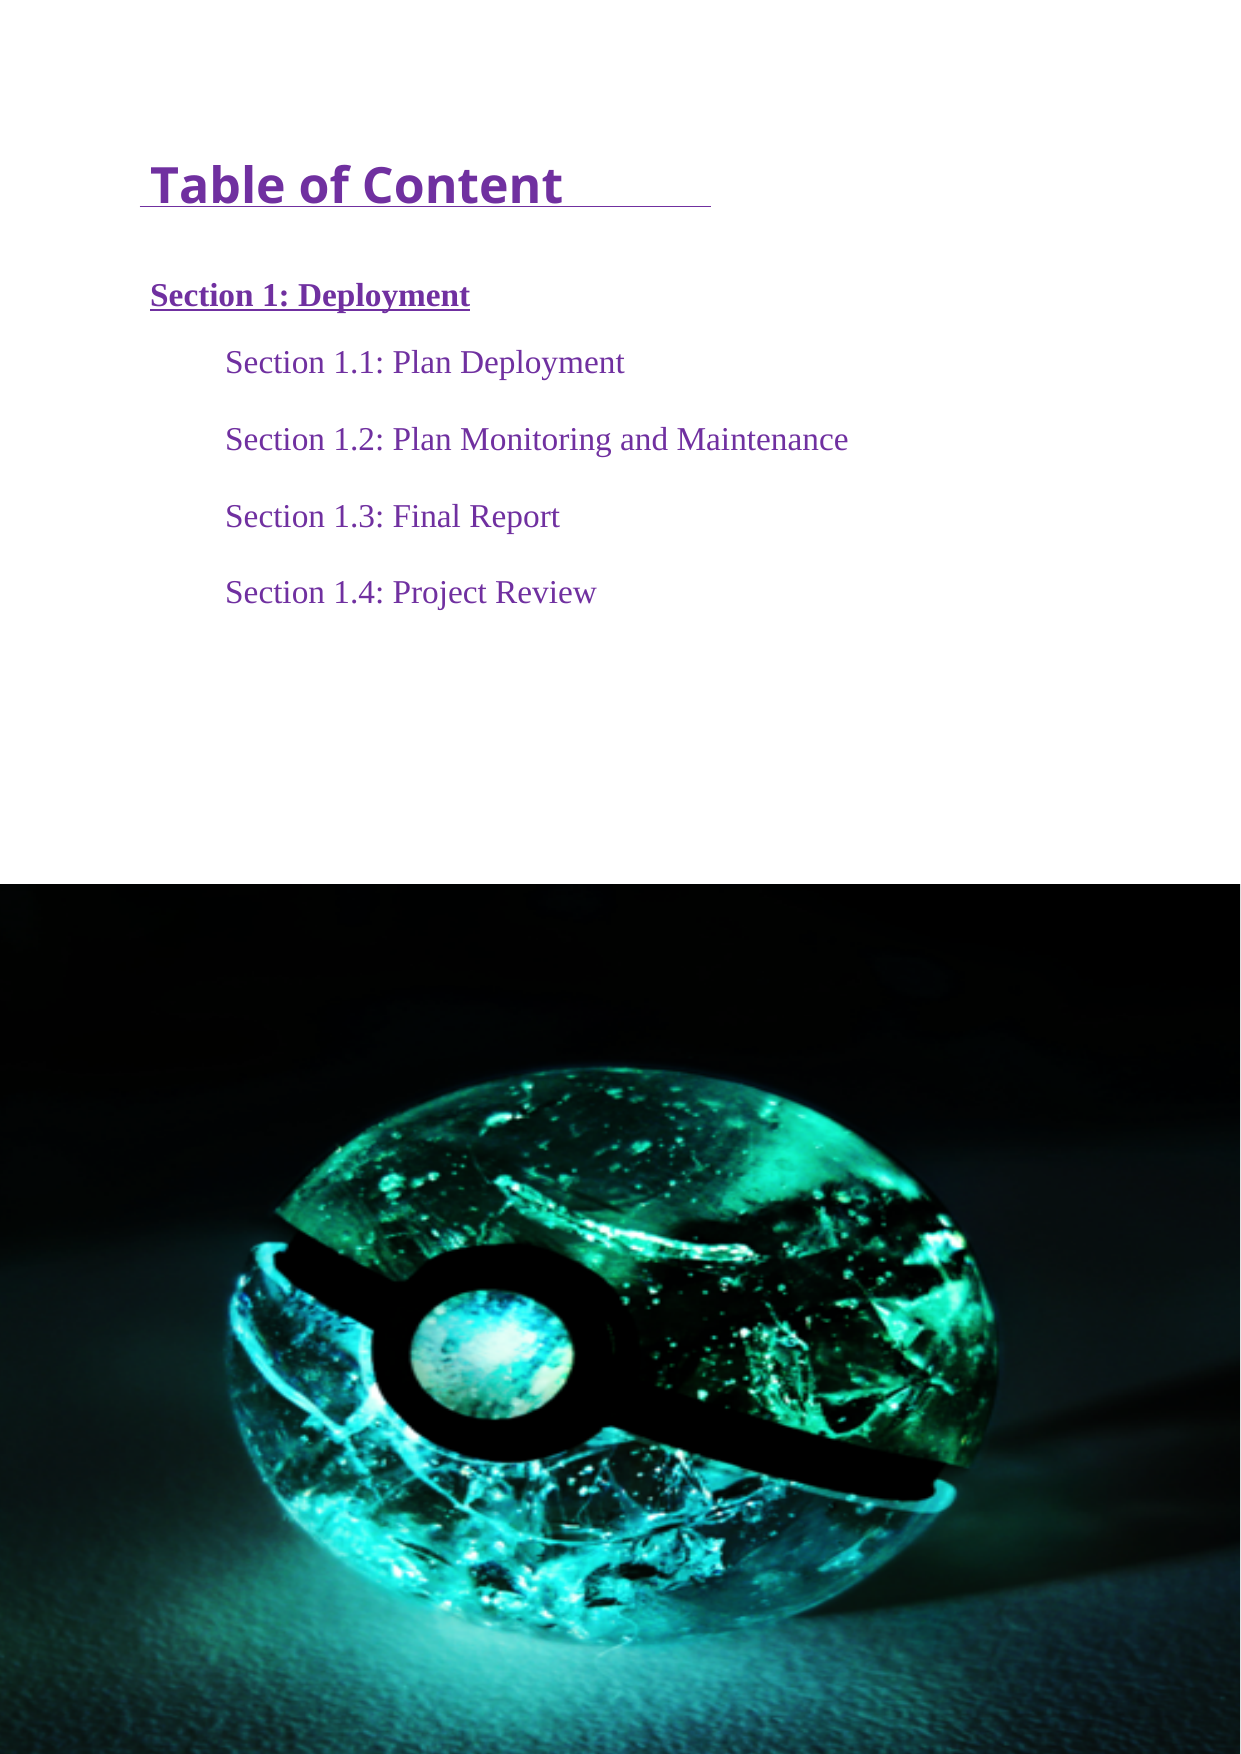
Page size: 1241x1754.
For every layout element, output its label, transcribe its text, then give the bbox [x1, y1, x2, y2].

picture [0, 884, 1241, 1754]
text Section 1.1: Plan Deployment [150, 343, 1090, 381]
text Section 1: Deployment [150, 276, 1090, 314]
text Section 1.3: Final Report [150, 496, 1090, 534]
text Section 1.2: Plan Monitoring and Maintenance [150, 419, 1090, 458]
subtitle Table of Content [150, 150, 1090, 218]
text Section 1.4: Project Review [150, 573, 1090, 611]
